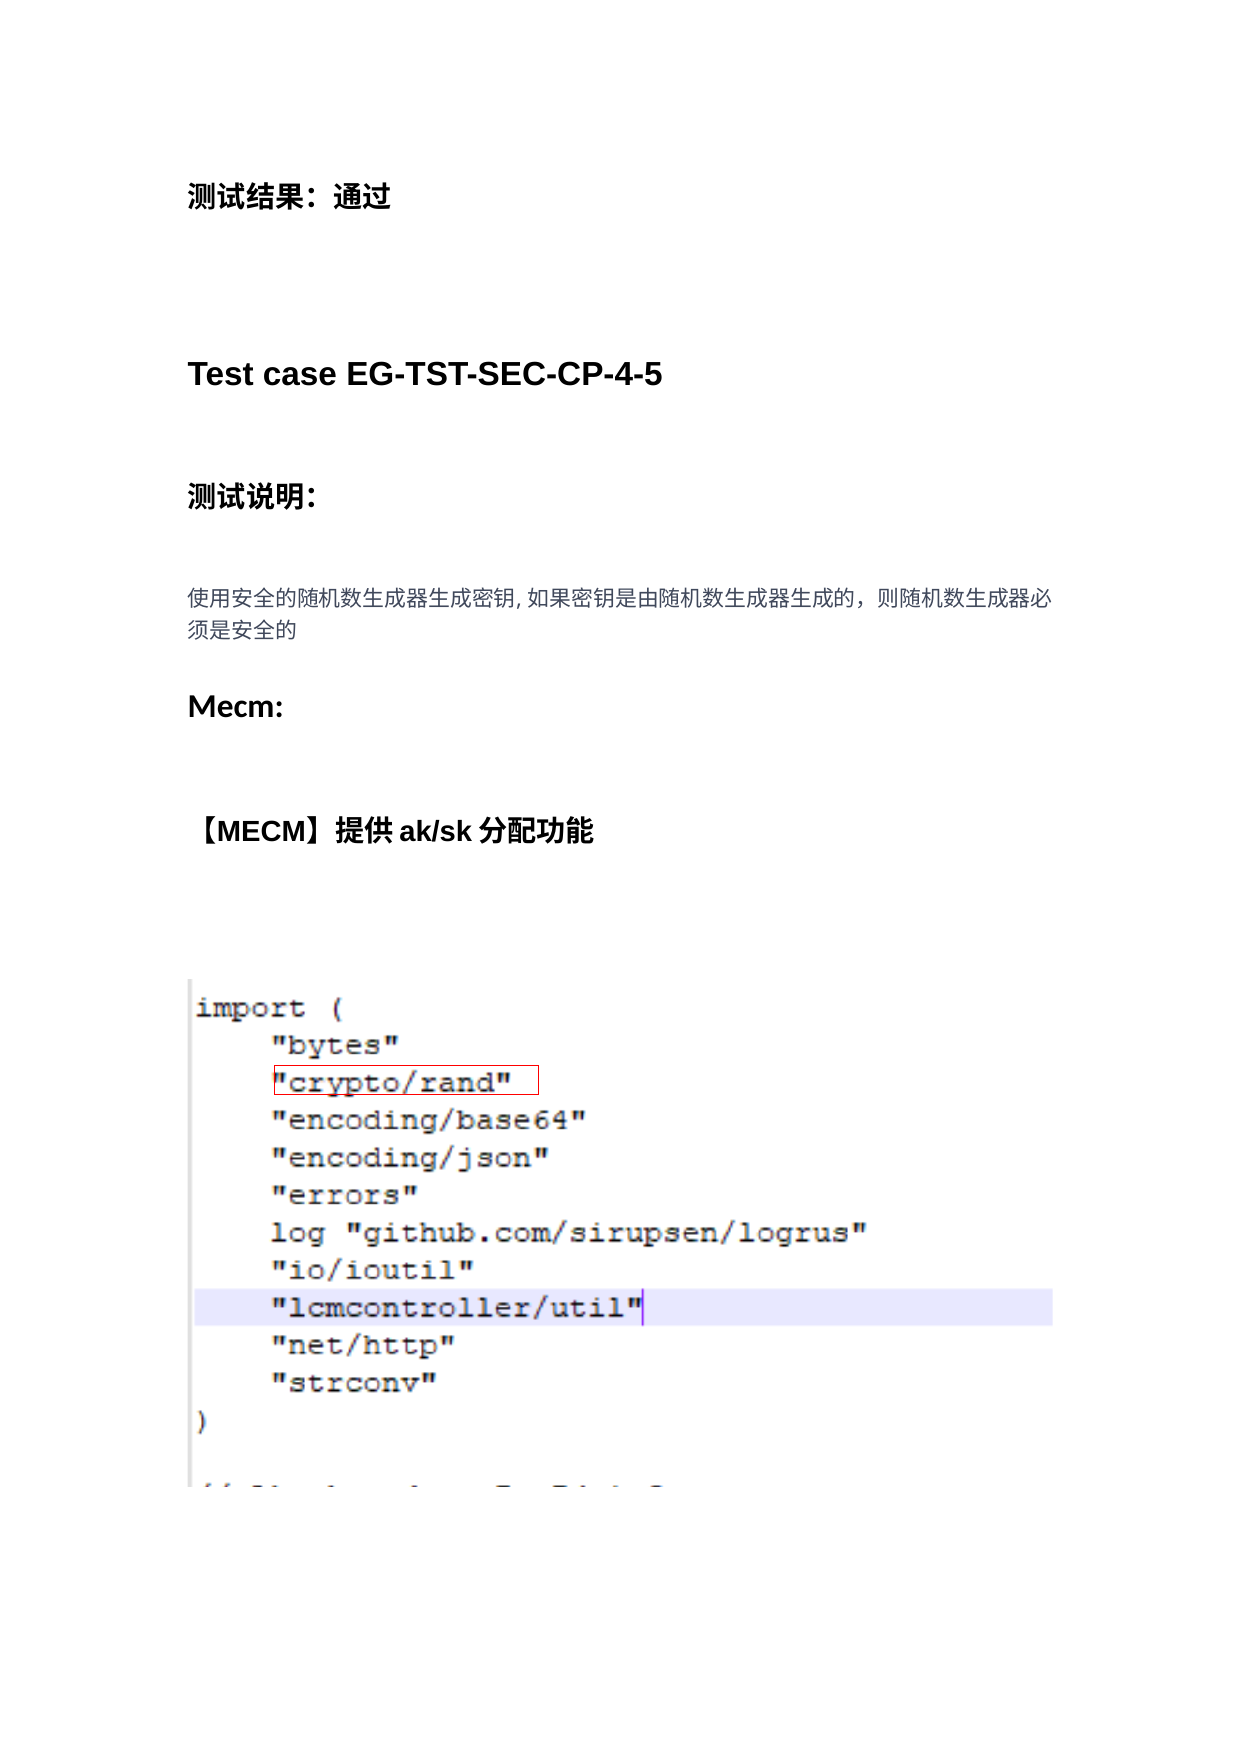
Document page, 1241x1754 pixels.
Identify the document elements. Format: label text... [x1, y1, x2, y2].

subtitle Test case EG-TST-SEC-CP-4-5 [187, 340, 1053, 405]
subtitle 测试说明： [187, 462, 1053, 527]
picture [187, 979, 1053, 1487]
subtitle 测试结果：通过 [187, 162, 1053, 227]
text 使用安全的随机数生成器生成密钥, 如果密钥是由随机数生成器生成的，则随机数生成器必须是安全的 [187, 581, 1053, 646]
subtitle Mecm: [187, 673, 1053, 738]
subtitle 【MECM】提供ak/sk分配功能 [187, 796, 1053, 861]
